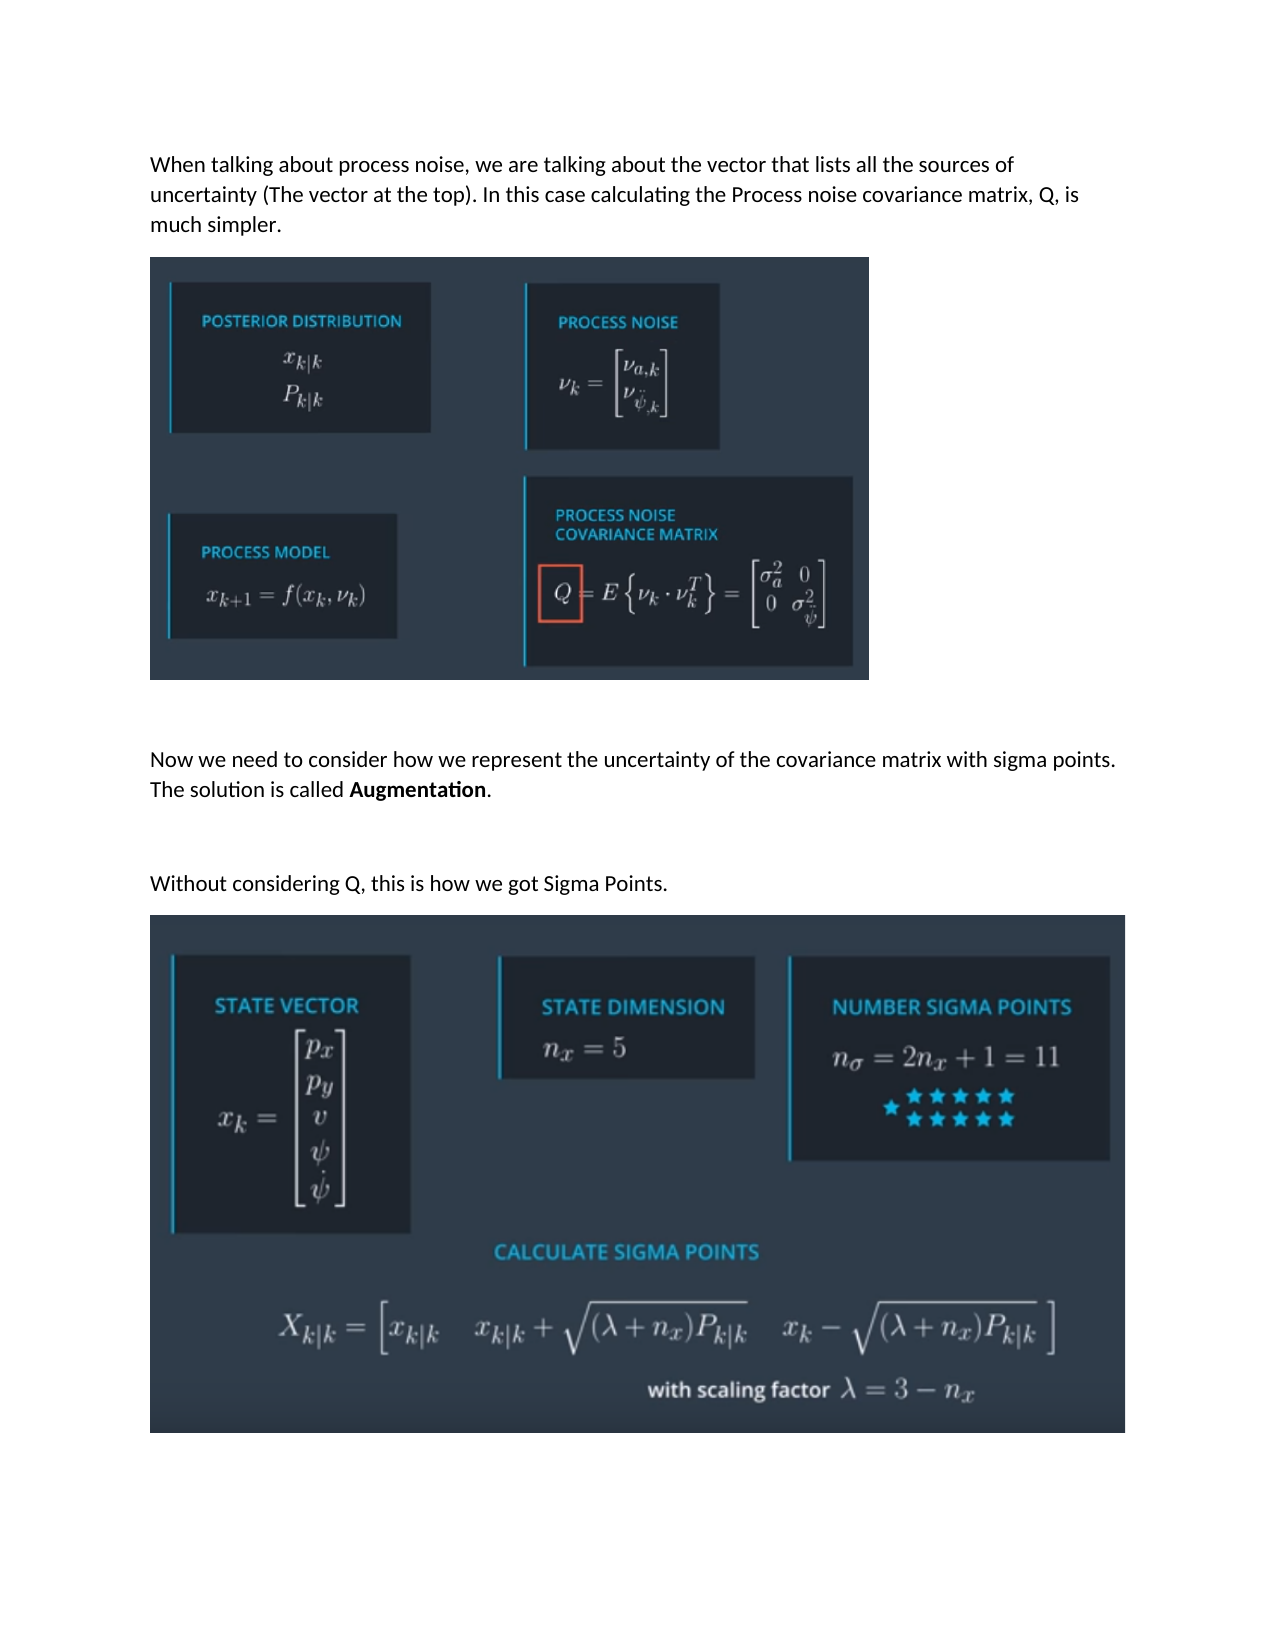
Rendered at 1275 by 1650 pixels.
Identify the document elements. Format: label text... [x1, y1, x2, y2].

text When talking about process noise, we are talking about the vector that lists all the sources of uncertainty (The vector at the top). In this case calculating the Process noise covariance matrix, Q, is much simpler. [150, 150, 1125, 238]
text Now we need to consider how we represent the uncertainty of the covariance matrix with sigma points. The solution is called Augmentation. [150, 745, 1125, 803]
picture [150, 915, 1125, 1433]
picture [150, 257, 869, 680]
text Without considering Q, this is how we got Sigma Points. [150, 869, 1125, 897]
